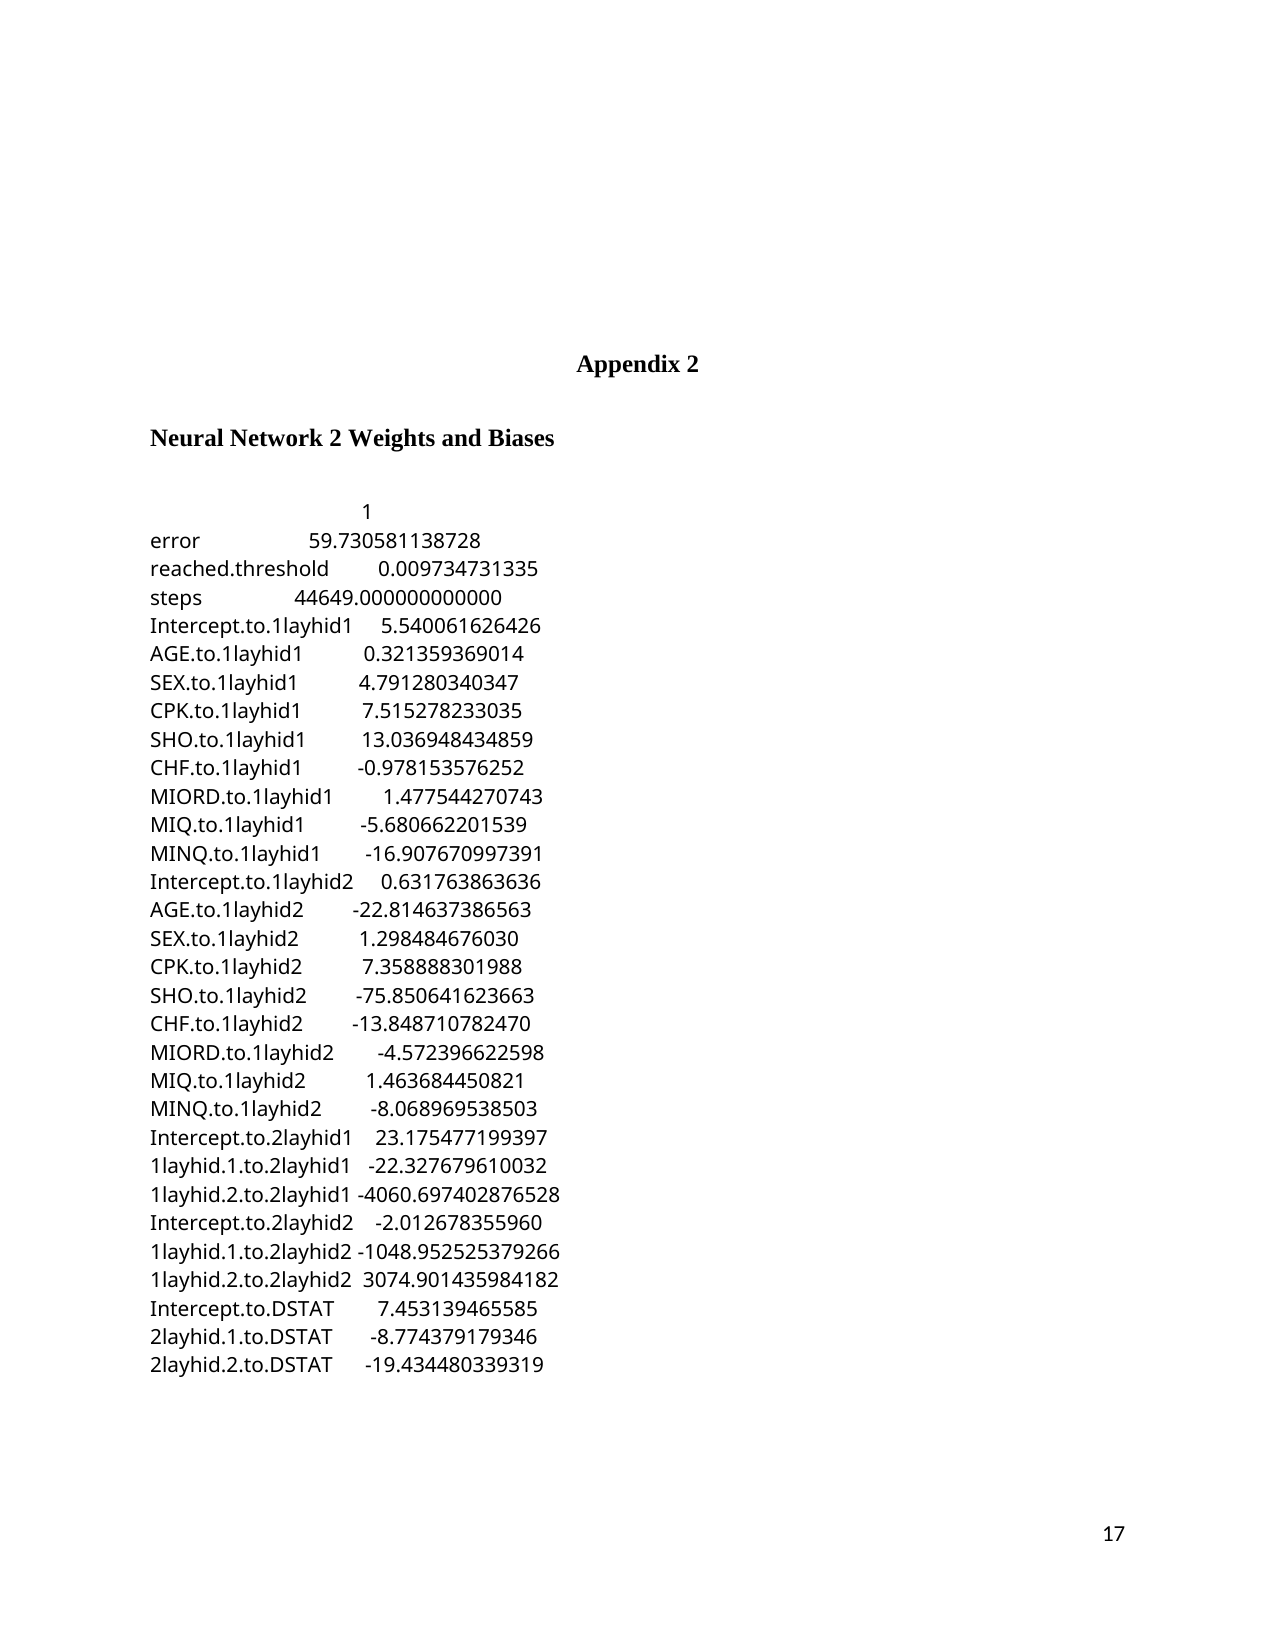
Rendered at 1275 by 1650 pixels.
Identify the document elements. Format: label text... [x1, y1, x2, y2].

text MIORD.to.1layhid1 1.477544270743 [150, 782, 1125, 810]
text 2layhid.2.to.DSTAT -19.434480339319 [150, 1351, 1125, 1379]
text SHO.to.1layhid2 -75.850641623663 [150, 981, 1125, 1009]
text CHF.to.1layhid1 -0.978153576252 [150, 753, 1125, 782]
text 1layhid.2.to.2layhid1 -4060.697402876528 [150, 1180, 1125, 1208]
text 1layhid.1.to.2layhid2 -1048.952525379266 [150, 1237, 1125, 1265]
text AGE.to.1layhid2 -22.814637386563 [150, 896, 1125, 924]
text Intercept.to.1layhid1 5.540061626426 [150, 611, 1125, 639]
text error 59.730581138728 [150, 526, 1125, 554]
text 1layhid.1.to.2layhid1 -22.327679610032 [150, 1151, 1125, 1180]
text 1layhid.2.to.2layhid2 3074.901435984182 [150, 1265, 1125, 1294]
text MINQ.to.1layhid1 -16.907670997391 [150, 839, 1125, 867]
text MIQ.to.1layhid1 -5.680662201539 [150, 810, 1125, 839]
text reached.threshold 0.009734731335 [150, 554, 1125, 583]
text Intercept.to.2layhid2 -2.012678355960 [150, 1208, 1125, 1237]
text Intercept.to.DSTAT 7.453139465585 [150, 1294, 1125, 1322]
text Appendix 2 [150, 349, 1125, 378]
text CPK.to.1layhid1 7.515278233035 [150, 696, 1125, 725]
text MIQ.to.1layhid2 1.463684450821 [150, 1066, 1125, 1094]
text steps 44649.000000000000 [150, 583, 1125, 611]
text Intercept.to.1layhid2 0.631763863636 [150, 867, 1125, 896]
text SHO.to.1layhid1 13.036948434859 [150, 725, 1125, 753]
text MIORD.to.1layhid2 -4.572396622598 [150, 1038, 1125, 1066]
text 2layhid.1.to.DSTAT -8.774379179346 [150, 1322, 1125, 1351]
text CHF.to.1layhid2 -13.848710782470 [150, 1009, 1125, 1038]
text AGE.to.1layhid1 0.321359369014 [150, 639, 1125, 668]
text SEX.to.1layhid2 1.298484676030 [150, 924, 1125, 952]
text CPK.to.1layhid2 7.358888301988 [150, 952, 1125, 981]
text MINQ.to.1layhid2 -8.068969538503 [150, 1094, 1125, 1123]
text Intercept.to.2layhid1 23.175477199397 [150, 1123, 1125, 1151]
text Neural Network 2 Weights and Biases [150, 423, 1125, 452]
text SEX.to.1layhid1 4.791280340347 [150, 668, 1125, 696]
text 1 [150, 497, 1125, 526]
